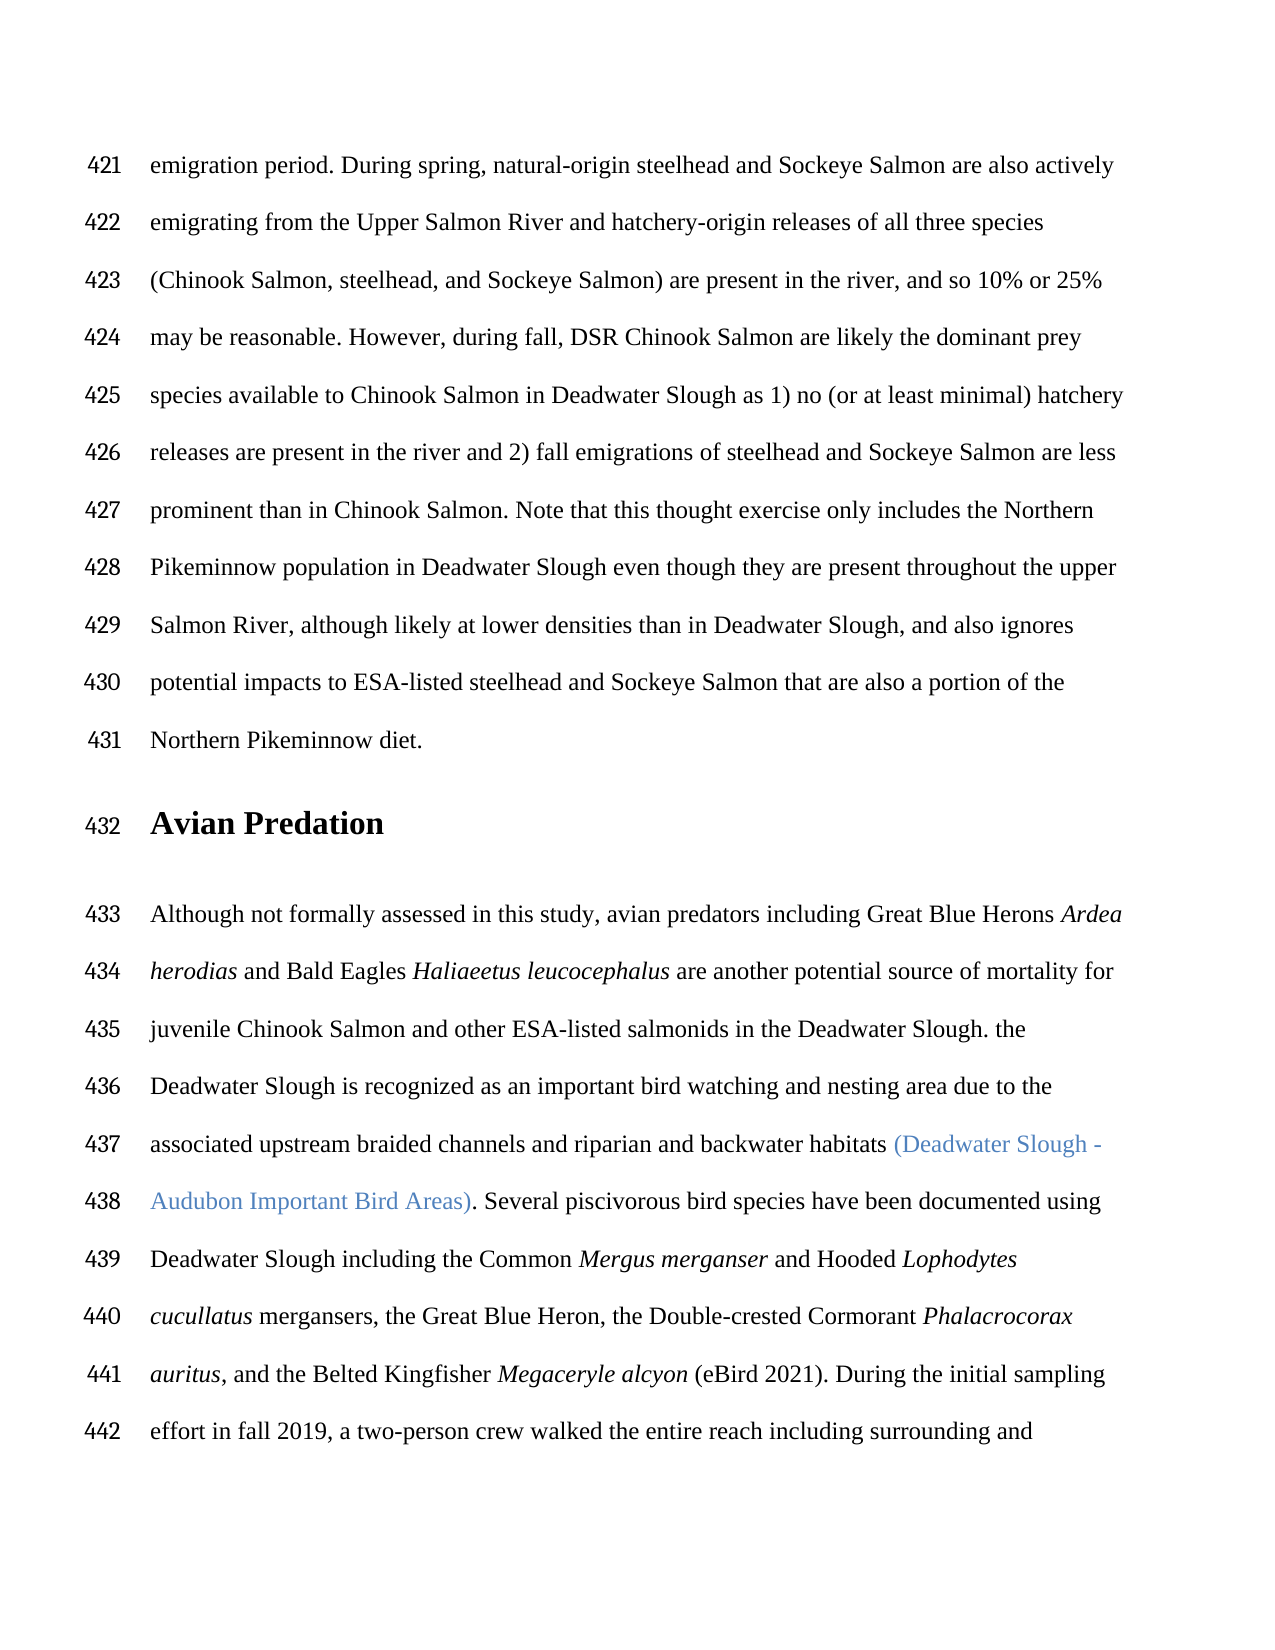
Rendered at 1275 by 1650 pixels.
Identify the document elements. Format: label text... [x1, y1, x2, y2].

subtitle Avian Predation [150, 803, 1125, 842]
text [150, 899, 1125, 1445]
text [150, 150, 1125, 754]
